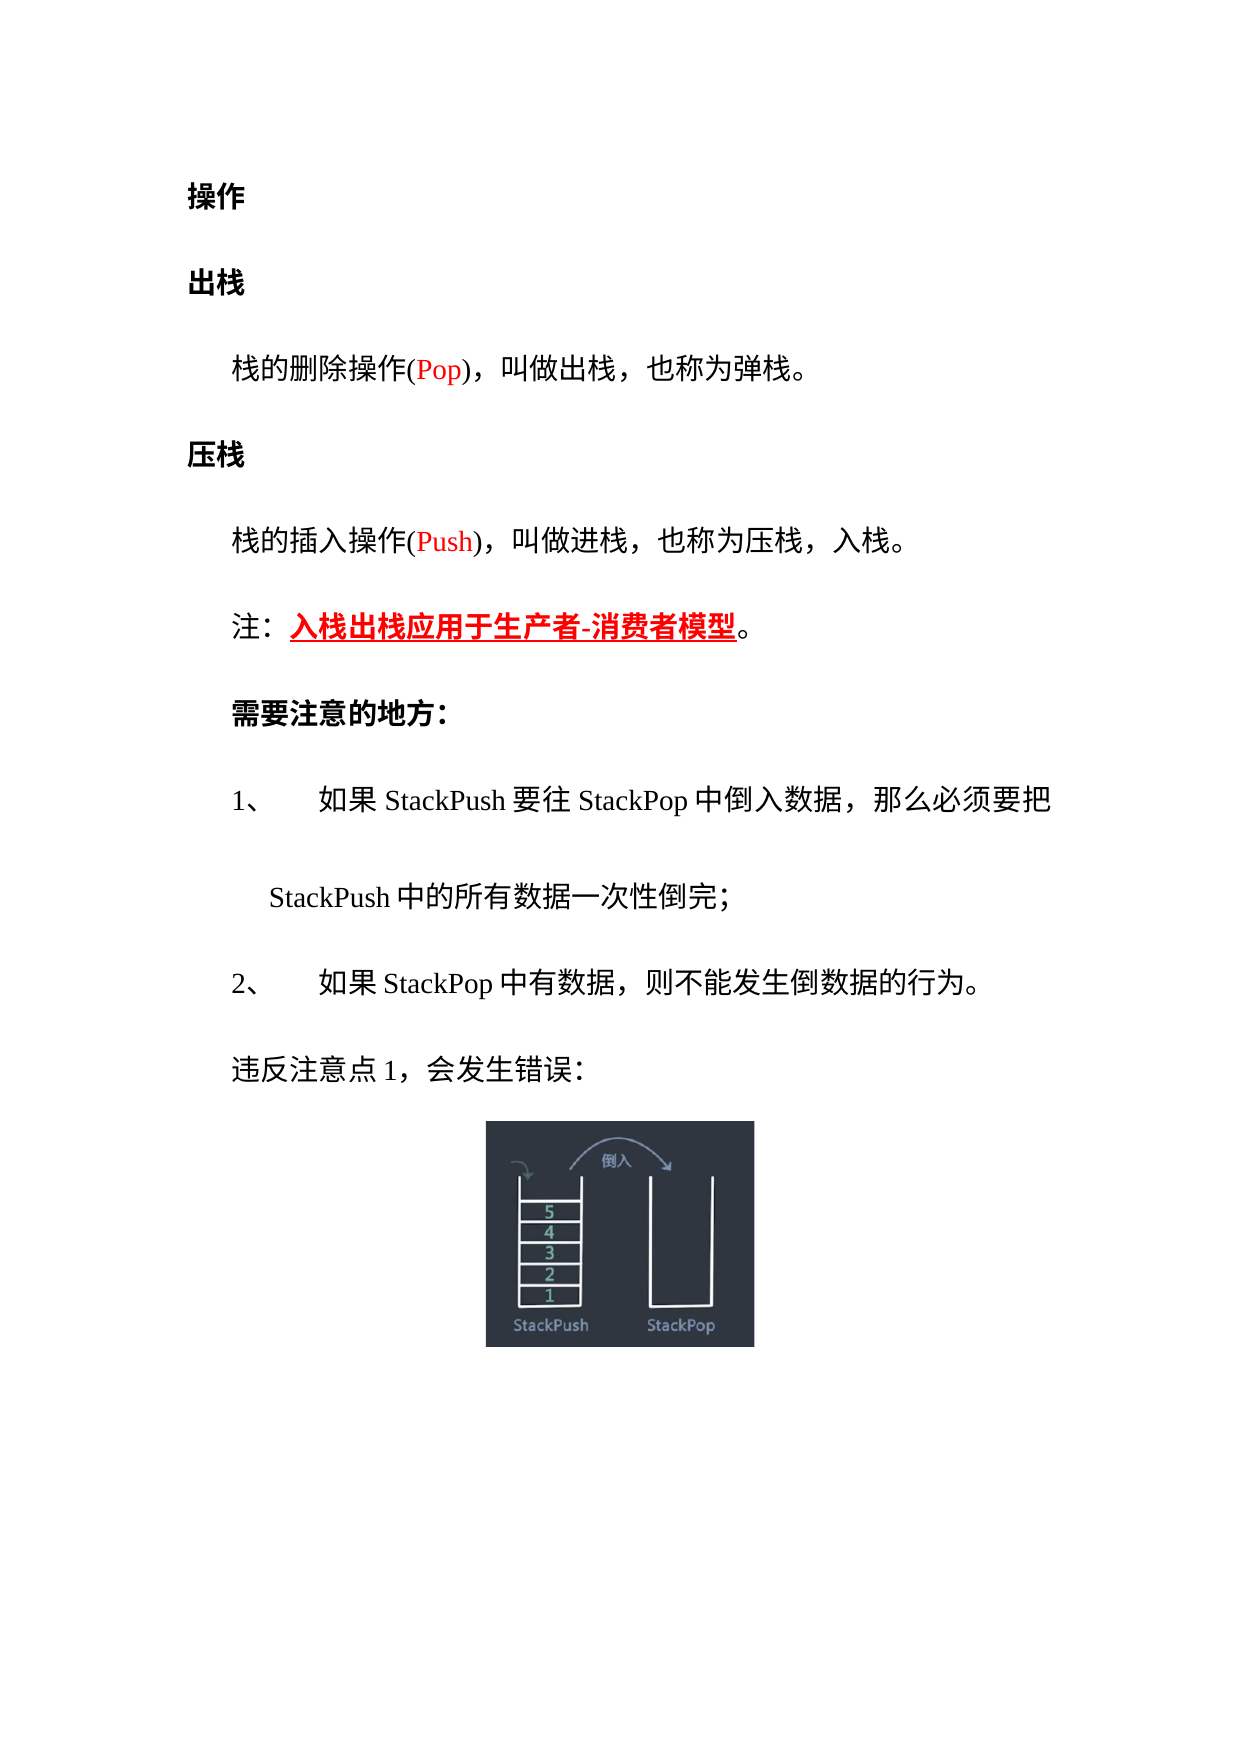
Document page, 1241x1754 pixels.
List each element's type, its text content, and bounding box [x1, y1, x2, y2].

text 栈的删除操作(Pop)，叫做出栈，也称为弹栈。 [187, 334, 1053, 399]
text 栈的插入操作(Push)，叫做进栈，也称为压栈，入栈。 [187, 507, 1053, 572]
subtitle 出栈 [187, 248, 1053, 313]
subtitle 操作 [187, 162, 1053, 227]
list 如果StackPop中有数据，则不能发生倒数据的行为。 [231, 949, 1053, 1014]
text 注：入栈出栈应用于生产者-消费者模型。 [187, 593, 1053, 658]
list 如果StackPush要往StackPop中倒入数据，那么必须要把StackPush中的所有数据一次性倒完； [231, 765, 1053, 927]
subtitle 压栈 [187, 420, 1053, 485]
text 需要注意的地方： [187, 679, 1053, 744]
text 违反注意点1，会发生错误： [231, 1035, 1053, 1100]
picture [485, 1121, 755, 1347]
